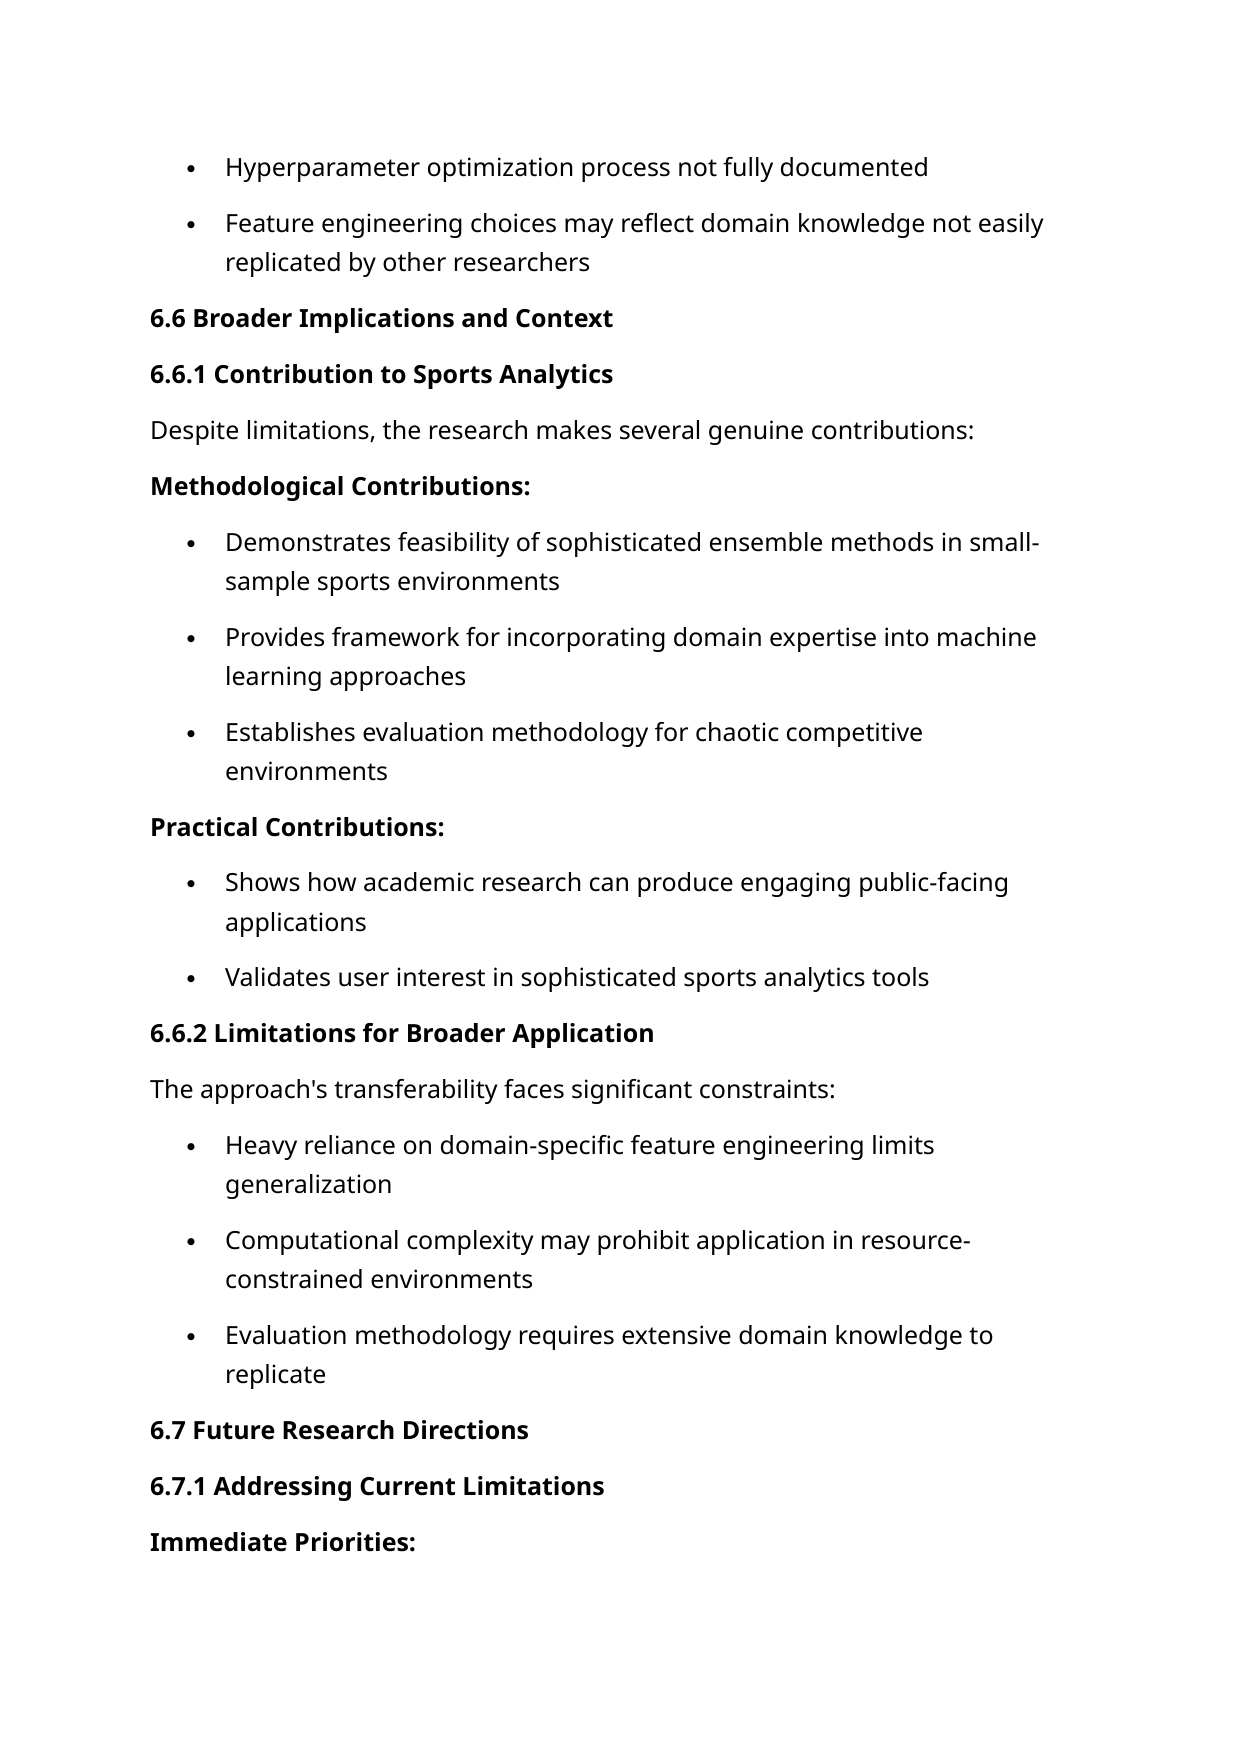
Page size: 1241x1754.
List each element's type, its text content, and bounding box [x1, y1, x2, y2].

text Despite limitations, the research makes several genuine contributions: [150, 412, 1090, 447]
list Evaluation methodology requires extensive domain knowledge to replicate [187, 1317, 1090, 1391]
list Demonstrates feasibility of sophisticated ensemble methods in small-sample sports environments [187, 524, 1090, 597]
list Computational complexity may prohibit application in resource-constrained environments [187, 1222, 1090, 1296]
text The approach's transferability faces significant constraints: [150, 1072, 1090, 1106]
list Shows how academic research can produce engaging public-facing applications [187, 865, 1090, 938]
list Heavy reliance on domain-specific feature engineering limits generalization [187, 1127, 1090, 1201]
list Validates user interest in sophisticated sports analytics tools [187, 960, 1090, 994]
text 6.6.2 Limitations for Broader Application [150, 1016, 1090, 1050]
text Methodological Contributions: [150, 468, 1090, 502]
text 6.7 Future Research Directions [150, 1412, 1090, 1447]
text 6.6.1 Contribution to Sports Analytics [150, 357, 1090, 391]
text 6.7.1 Addressing Current Limitations [150, 1468, 1090, 1502]
text Practical Contributions: [150, 809, 1090, 843]
list Provides framework for incorporating domain expertise into machine learning approaches [187, 619, 1090, 692]
text Immediate Priorities: [150, 1524, 1090, 1558]
list Feature engineering choices may reflect domain knowledge not easily replicated by other researchers [187, 206, 1090, 279]
list Establishes evaluation methodology for chaotic competitive environments [187, 714, 1090, 787]
text 6.6 Broader Implications and Context [150, 301, 1090, 335]
list Hyperparameter optimization process not fully documented [187, 150, 1090, 184]
